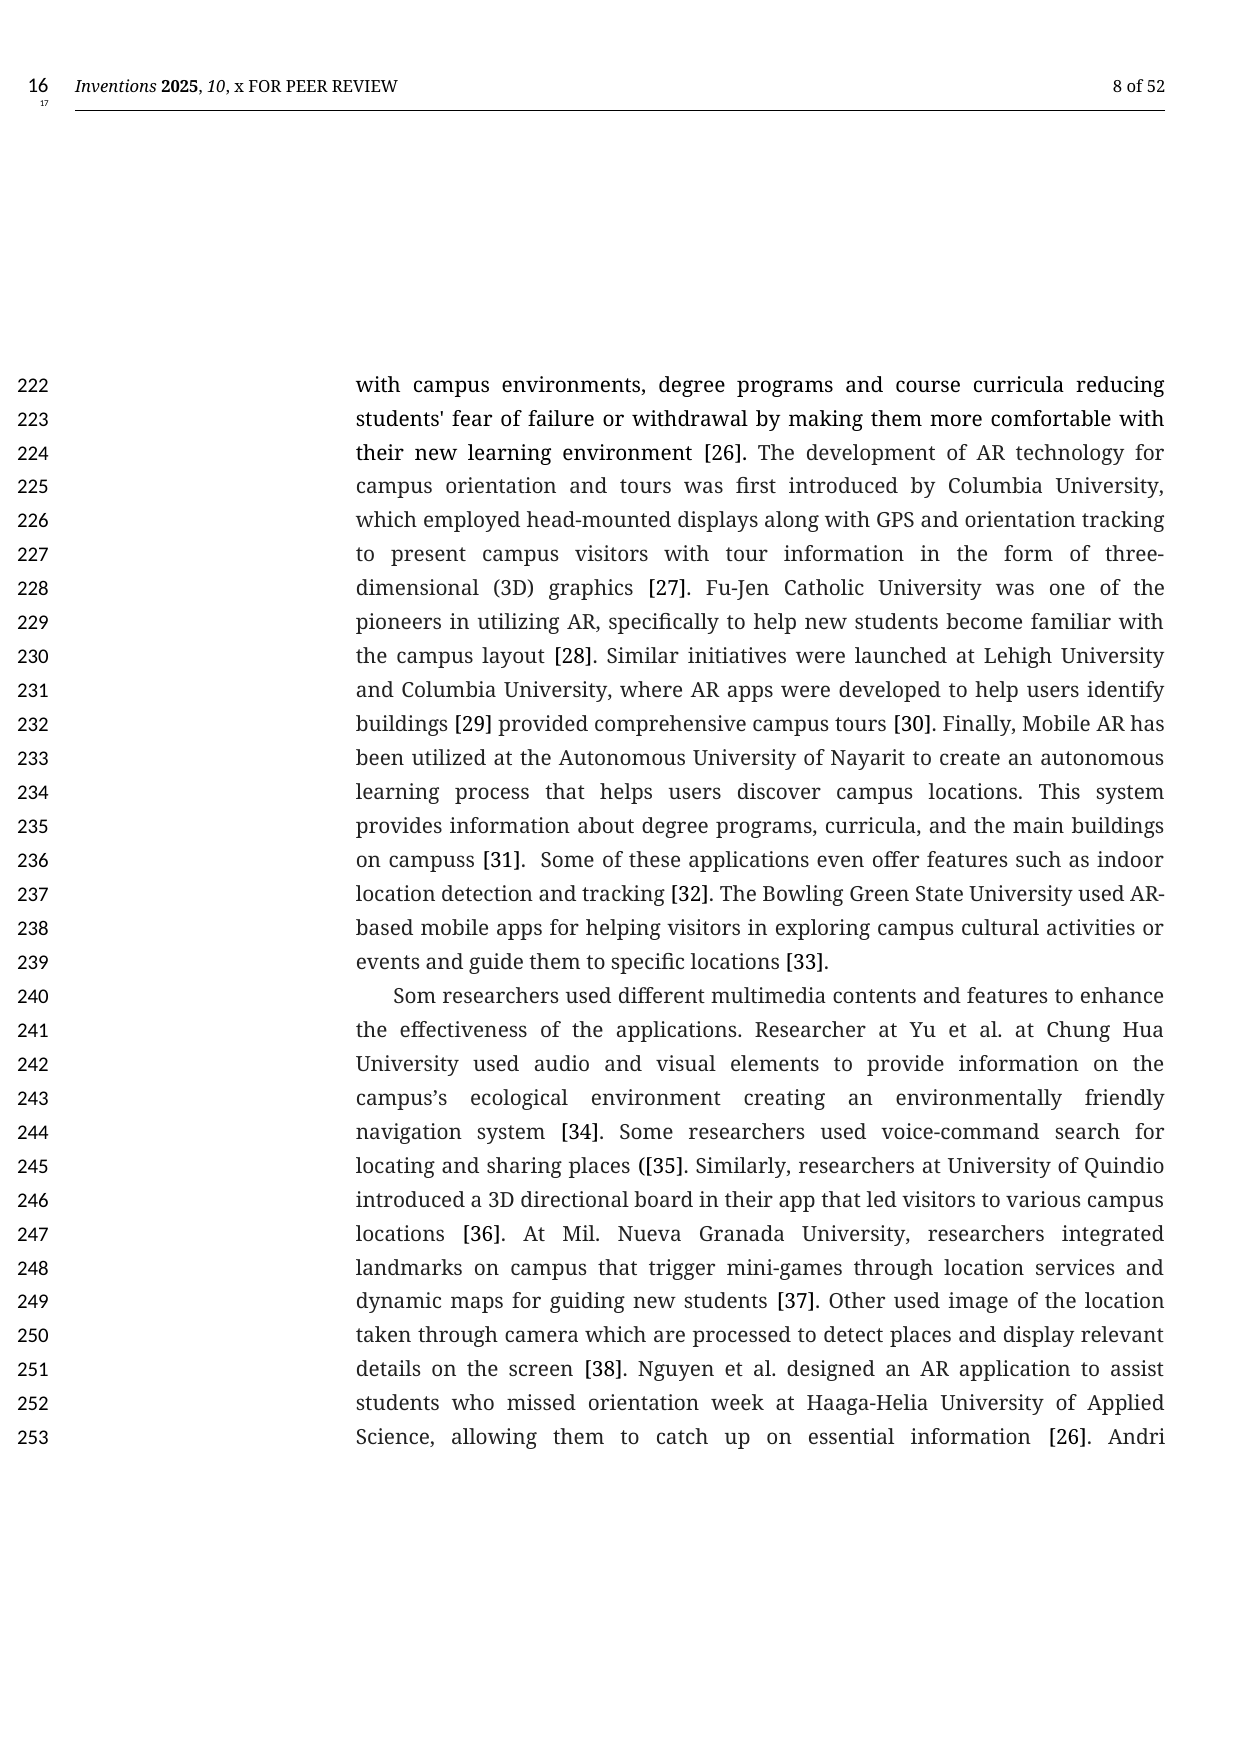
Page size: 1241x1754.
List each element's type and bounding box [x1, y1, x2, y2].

text [356, 978, 1165, 1454]
text [356, 367, 1165, 978]
